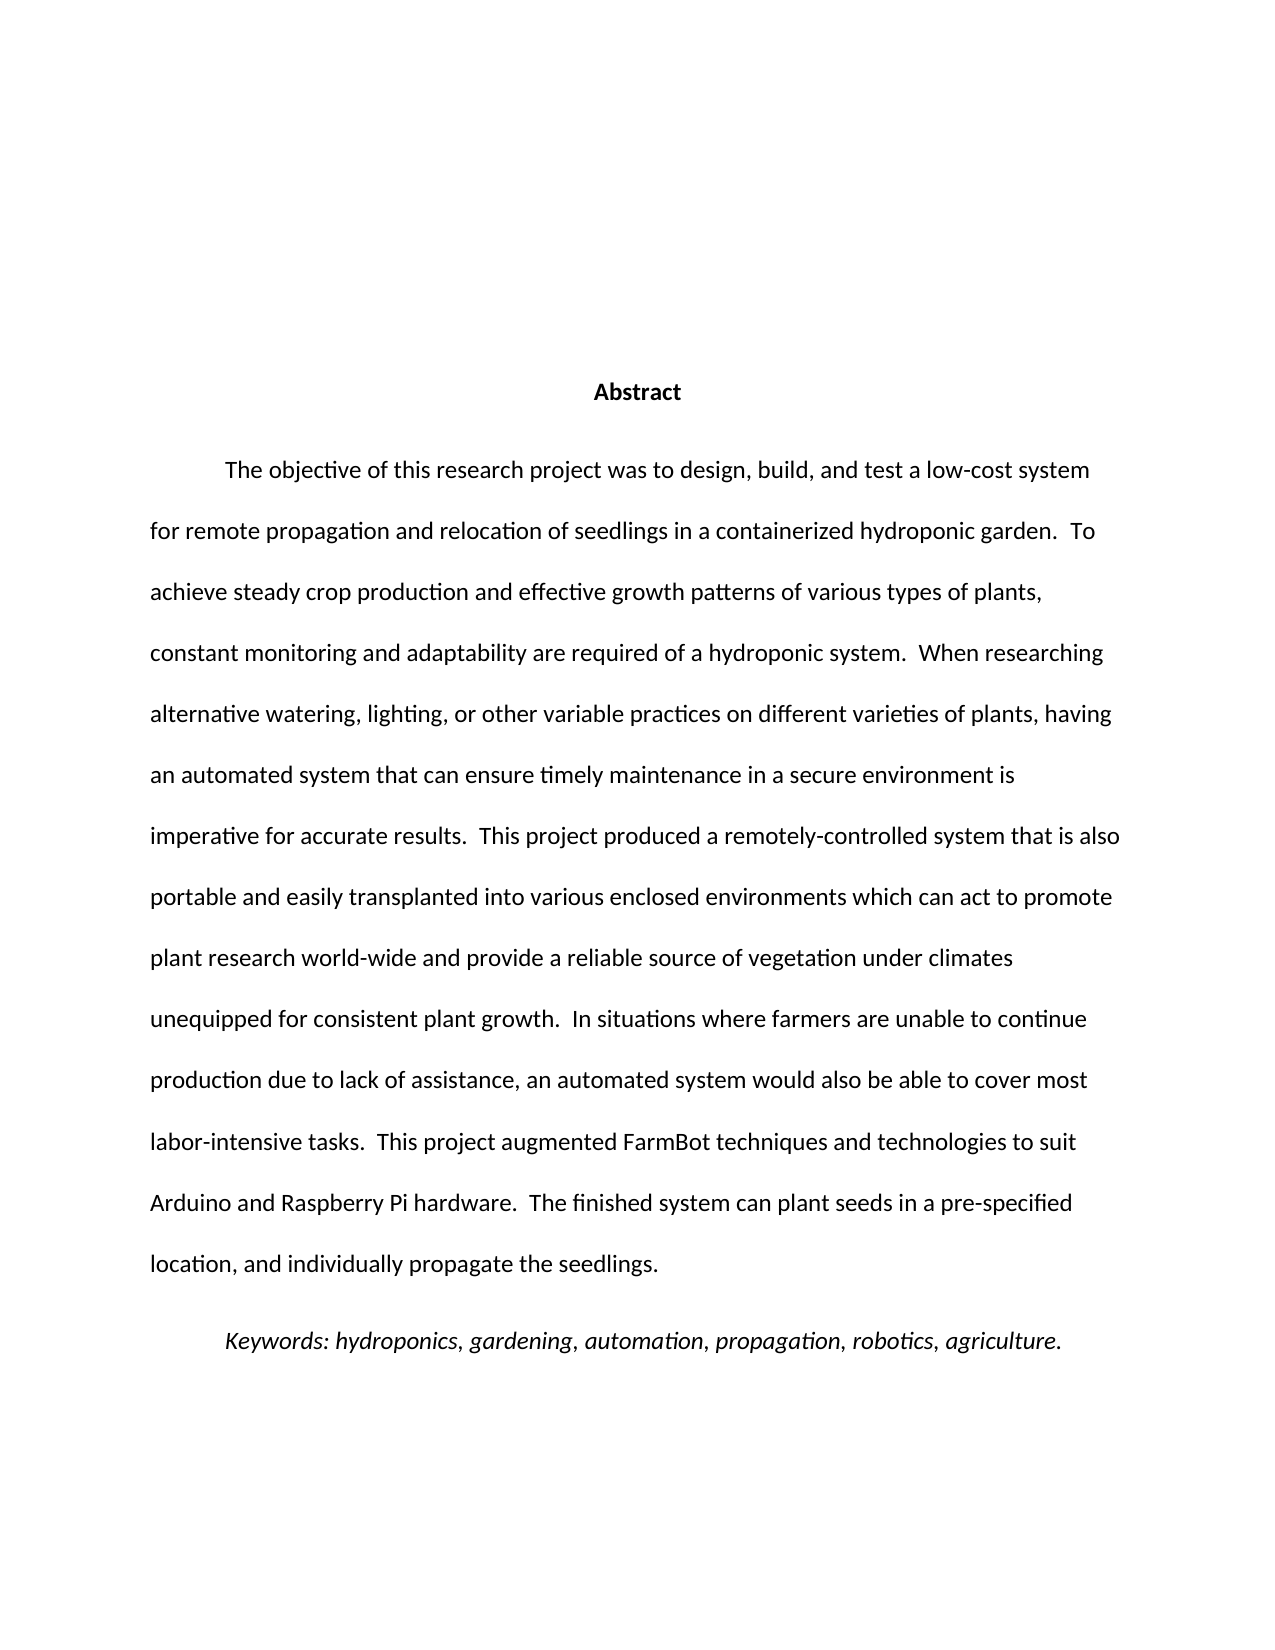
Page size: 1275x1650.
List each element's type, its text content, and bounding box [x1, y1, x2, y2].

text The objective of this research project was to design, build, and test a low-cost system for remote propagation and relocation of seedlings in a containerized hydroponic garden. To achieve steady crop production and effective growth patterns of various types of plants, constant monitoring and adaptability are required of a hydroponic system. When researching alternative watering, lighting, or other variable practices on different varieties of plants, having an automated system that can ensure timely maintenance in a secure environment is imperative for accurate results. This project produced a remotely-controlled system that is also portable and easily transplanted into various enclosed environments which can act to promote plant research world-wide and provide a reliable source of vegetation under climates unequipped for consistent plant growth. In situations where farmers are unable to continue production due to lack of assistance, an automated system would also be able to cover most labor-intensive tasks. This project augmented FarmBot techniques and technologies to suit Arduino and Raspberry Pi hardware. The finished system can plant seeds in a pre-specified location, and individually propagate the seedlings. [150, 454, 1125, 1278]
text Keywords: hydroponics, gardening, automation, propagation, robotics, agriculture. [150, 1325, 1125, 1356]
text Abstract [150, 376, 1125, 407]
